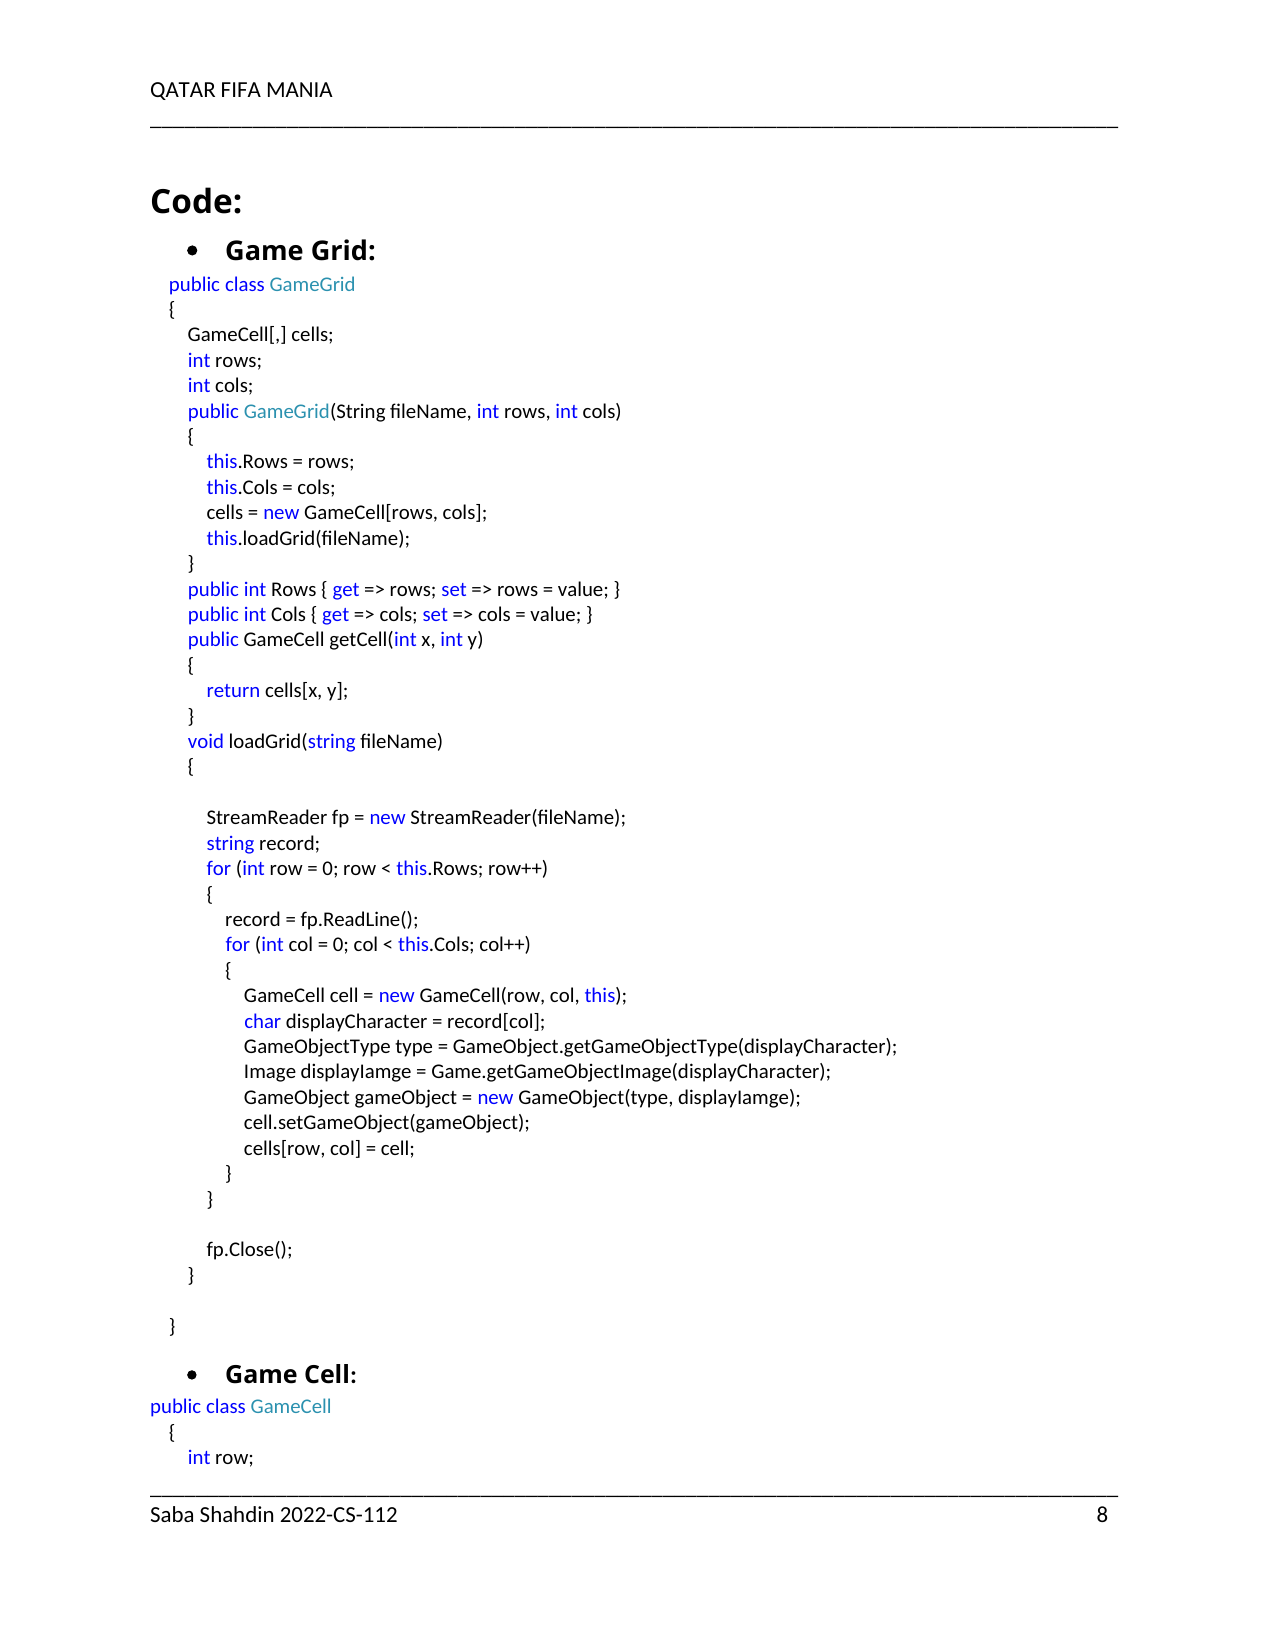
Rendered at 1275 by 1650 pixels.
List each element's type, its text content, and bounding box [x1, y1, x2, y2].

text public GameGrid(String fileName, int rows, int cols) [150, 398, 1125, 423]
text char displayCharacter = record[col]; [150, 1008, 1125, 1033]
text } [150, 1262, 1125, 1287]
text { [150, 423, 1125, 449]
text } [150, 703, 1125, 728]
text public class GameCell [150, 1394, 1125, 1419]
text { [150, 754, 1125, 779]
text string record; [150, 830, 1125, 855]
text public int Rows { get => rows; set => rows = value; } [150, 576, 1125, 601]
text void loadGrid(string fileName) [150, 728, 1125, 754]
text int rows; [150, 347, 1125, 372]
text int cols; [150, 372, 1125, 398]
text { [150, 957, 1125, 982]
text { [150, 652, 1125, 677]
text public class GameGrid [150, 271, 1125, 296]
text cells = new GameCell[rows, cols]; [150, 499, 1125, 525]
text GameCell[,] cells; [150, 322, 1125, 347]
text { [150, 881, 1125, 906]
text public GameCell getCell(int x, int y) [150, 627, 1125, 652]
text this.loadGrid(fileName); [150, 525, 1125, 550]
text this.Cols = cols; [150, 474, 1125, 499]
text for (int col = 0; col < this.Cols; col++) [150, 932, 1125, 957]
text return cells[x, y]; [150, 677, 1125, 703]
text fp.Close(); [150, 1237, 1125, 1262]
text GameCell cell = new GameCell(row, col, this); [150, 982, 1125, 1008]
subtitle Game Grid: [187, 231, 1125, 268]
text cells[row, col] = cell; [150, 1135, 1125, 1160]
subtitle Game Cell: [187, 1357, 1125, 1391]
text record = fp.ReadLine(); [150, 906, 1125, 932]
text { [150, 1419, 1125, 1444]
text cell.setGameObject(gameObject); [150, 1109, 1125, 1135]
text { [150, 296, 1125, 322]
text for (int row = 0; row < this.Rows; row++) [150, 855, 1125, 881]
text Image displayIamge = Game.getGameObjectImage(displayCharacter); [150, 1059, 1125, 1084]
text } [150, 550, 1125, 576]
text public int Cols { get => cols; set => cols = value; } [150, 601, 1125, 627]
text GameObjectType type = GameObject.getGameObjectType(displayCharacter); [150, 1033, 1125, 1059]
text this.Rows = rows; [150, 449, 1125, 474]
text } [150, 1313, 1125, 1338]
text } [150, 1160, 1125, 1186]
subtitle Code: [150, 178, 1125, 223]
text int row; [150, 1444, 1125, 1470]
text } [150, 1186, 1125, 1211]
text StreamReader fp = new StreamReader(fileName); [150, 804, 1125, 830]
text GameObject gameObject = new GameObject(type, displayIamge); [150, 1084, 1125, 1109]
